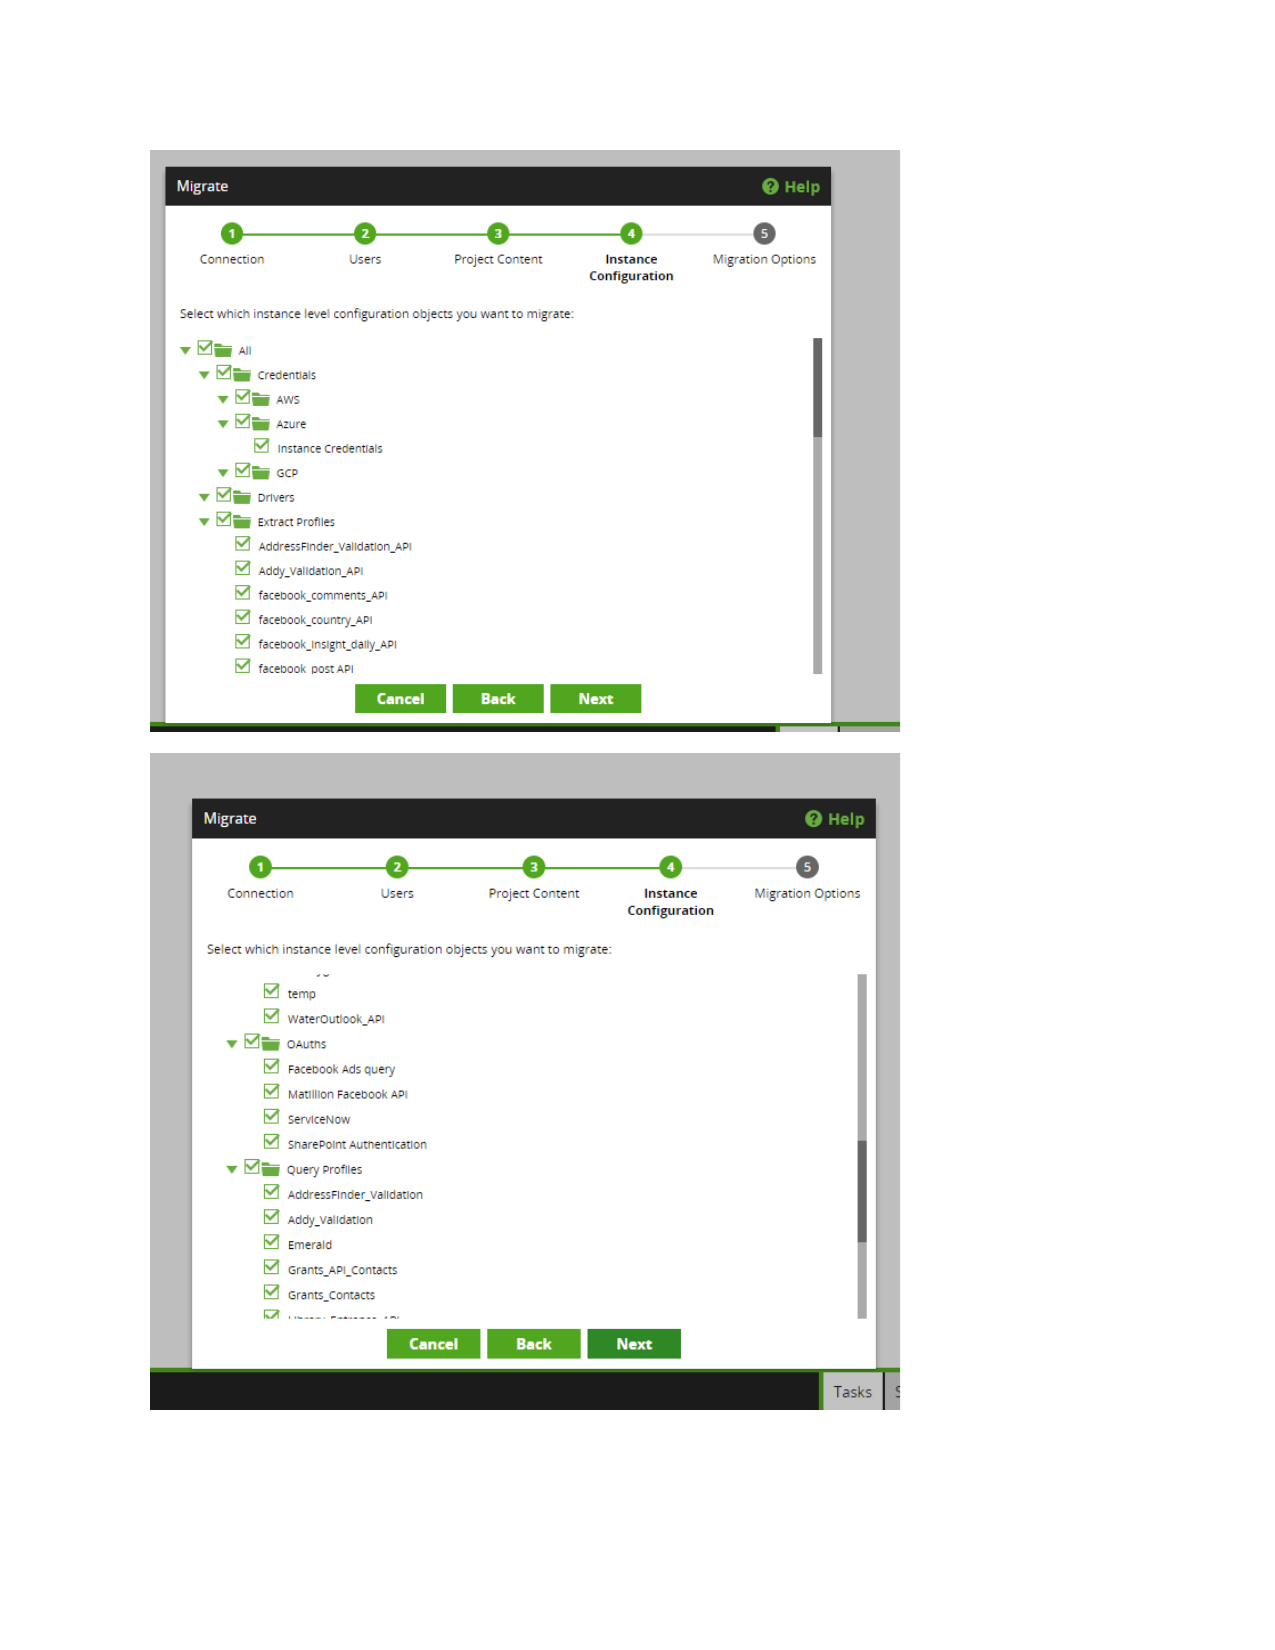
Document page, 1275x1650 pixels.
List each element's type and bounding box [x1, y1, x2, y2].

picture [150, 753, 901, 1410]
picture [150, 150, 901, 732]
